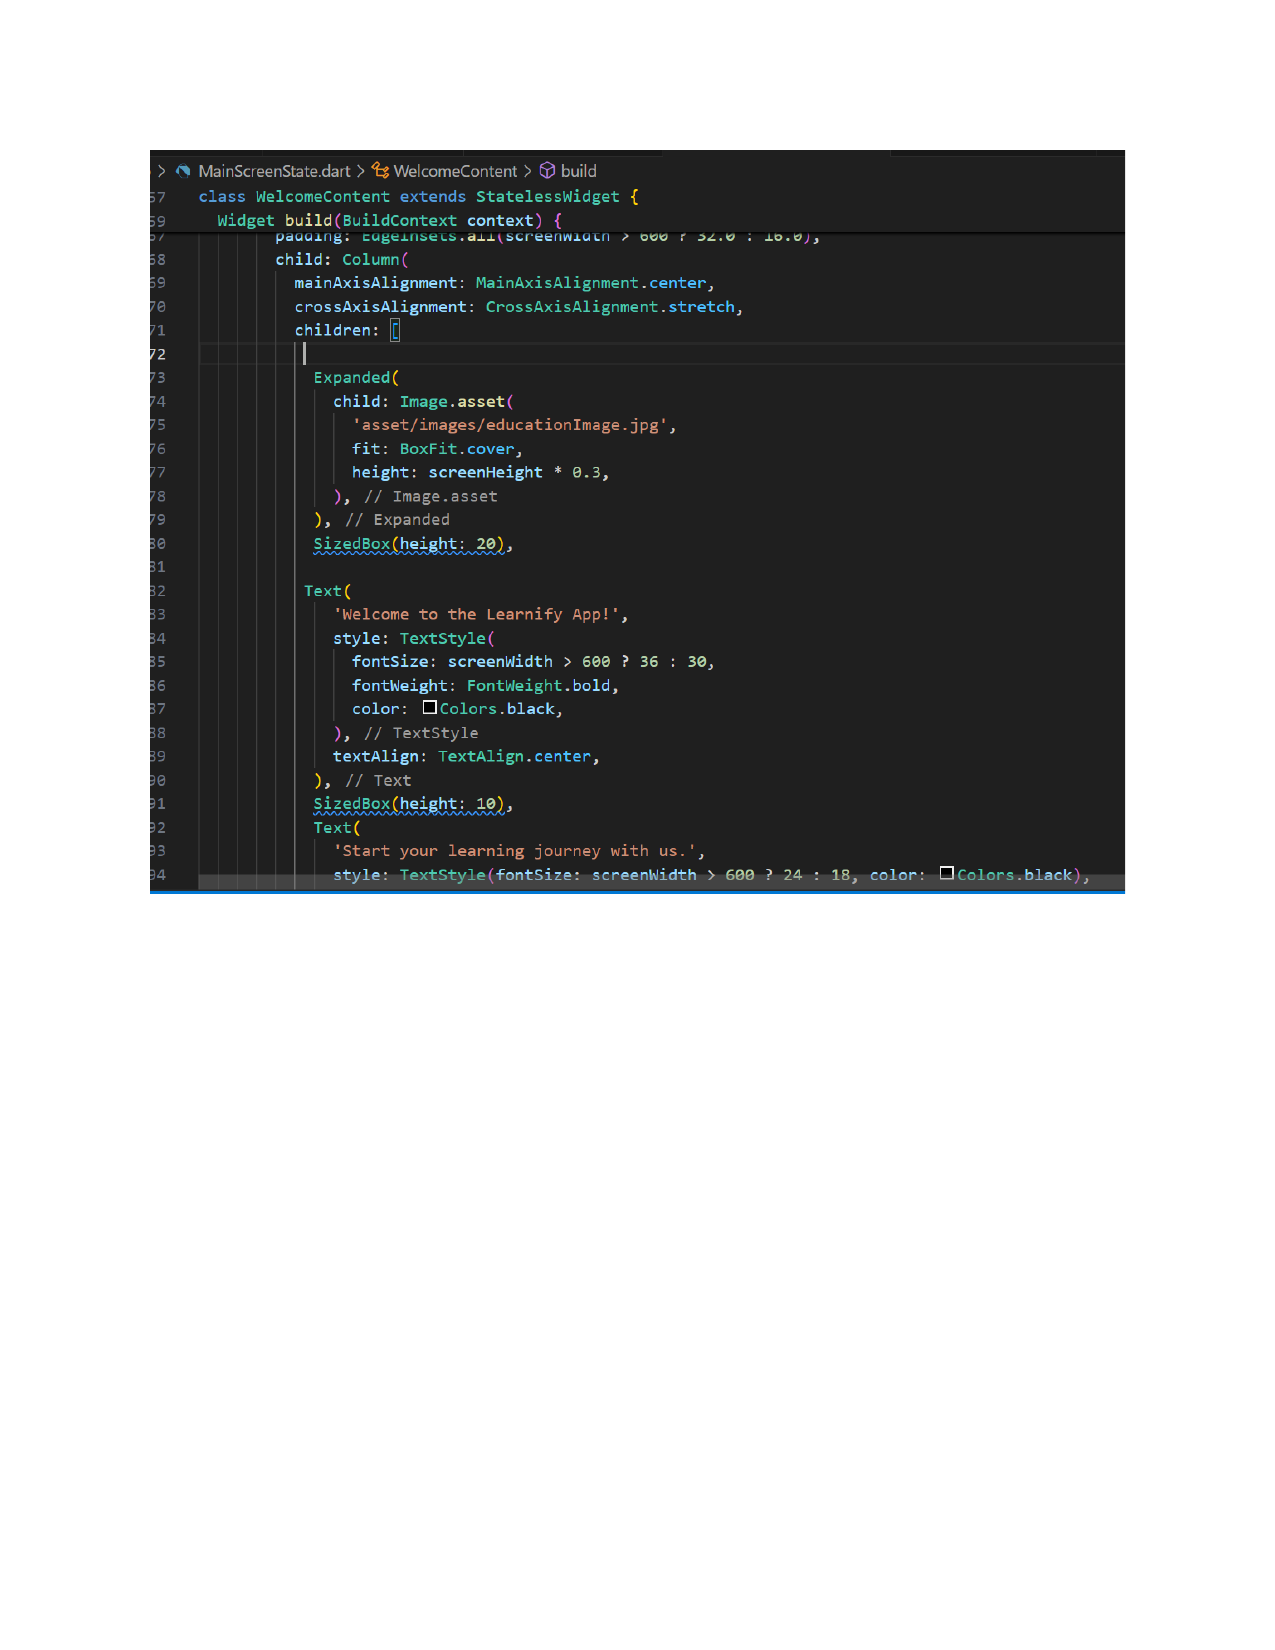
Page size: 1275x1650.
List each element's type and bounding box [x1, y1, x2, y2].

picture [150, 150, 1125, 894]
